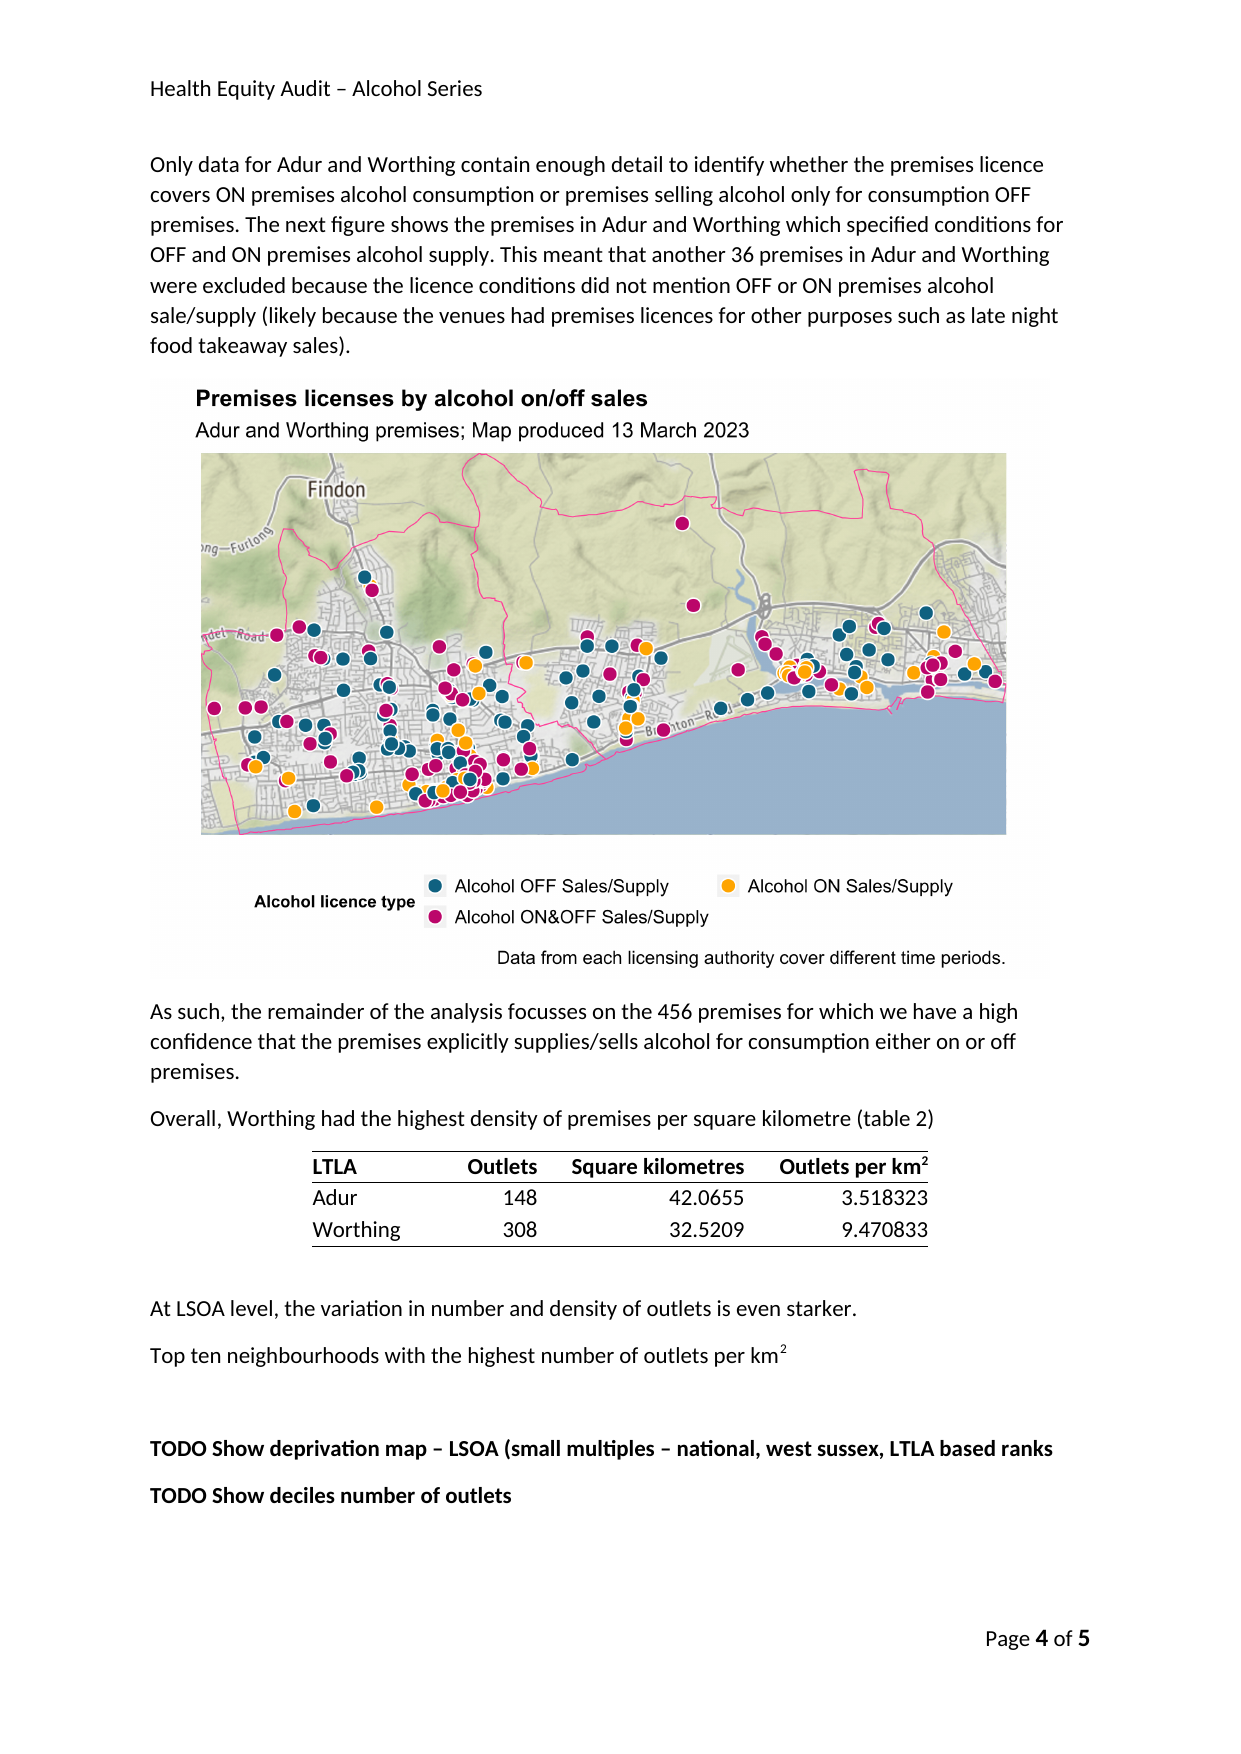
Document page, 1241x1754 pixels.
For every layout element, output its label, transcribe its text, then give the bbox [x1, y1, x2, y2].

table_header Outlets [425, 1152, 537, 1182]
text Overall, Worthing had the highest density of premises per square kilometre (table 2) [150, 1104, 1090, 1132]
table_cell 3.518323 [744, 1183, 928, 1213]
table_header LTLA [312, 1152, 425, 1182]
table_cell 32.5209 [537, 1214, 744, 1246]
table_cell 42.0655 [537, 1183, 744, 1213]
text Only data for Adur and Worthing contain enough detail to identify whether the premises licence covers ON premises alcohol consumption or premises selling alcohol only for consumption OFF premises. The next figure shows the premises in Adur and Worthing which specified conditions for OFF and ON premises alcohol supply. This meant that another 36 premises in Adur and Worthing were excluded because the licence conditions did not mention OFF or ON premises alcohol sale/supply (likely because the venues had premises licences for other purposes such as late night food takeaway sales). [150, 150, 1090, 359]
table_header Square kilometres [537, 1152, 744, 1182]
picture [150, 378, 1050, 979]
text As such, the remainder of the analysis focusses on the 456 premises for which we have a high confidence that the premises explicitly supplies/sells alcohol for consumption either on or off premises. [150, 997, 1090, 1085]
text Top ten neighbourhoods with the highest number of outlets per km2 [150, 1341, 1090, 1369]
text TODO Show deprivation map – LSOA (small multiples – national, west sussex, LTLA based ranks [150, 1434, 1090, 1463]
table_header Outlets per km2 [744, 1152, 928, 1182]
table_cell Worthing [312, 1214, 425, 1246]
table_cell 9.470833 [744, 1214, 928, 1246]
table_cell 148 [425, 1183, 537, 1213]
table_cell Adur [312, 1183, 425, 1213]
text TODO Show deciles number of outlets [150, 1481, 1090, 1509]
text At LSOA level, the variation in number and density of outlets is even starker. [150, 1294, 1090, 1322]
table_cell 308 [425, 1214, 537, 1246]
